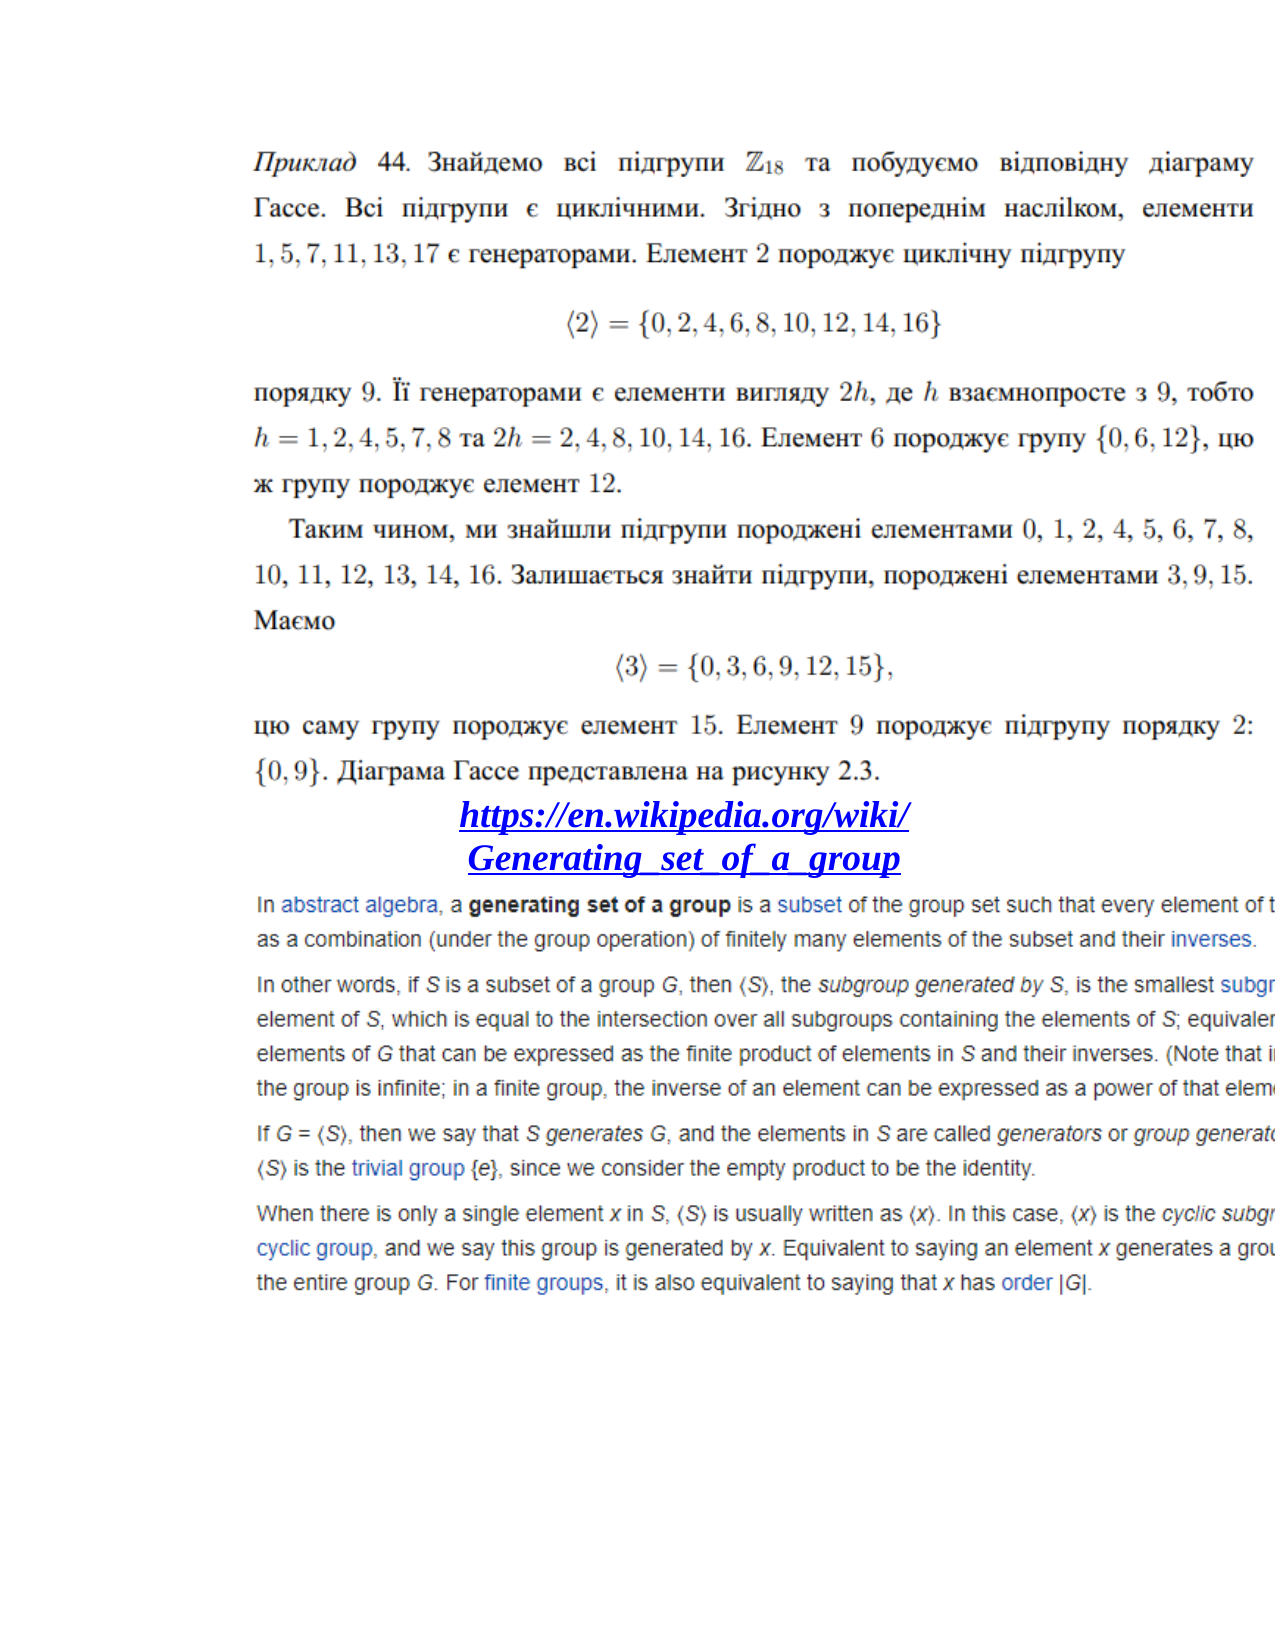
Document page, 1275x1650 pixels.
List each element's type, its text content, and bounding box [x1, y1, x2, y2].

picture [246, 878, 1275, 1306]
text https://en.wikipedia.org/wiki/Generating_set_of_a_group [247, 793, 1125, 878]
picture [246, 150, 1267, 793]
